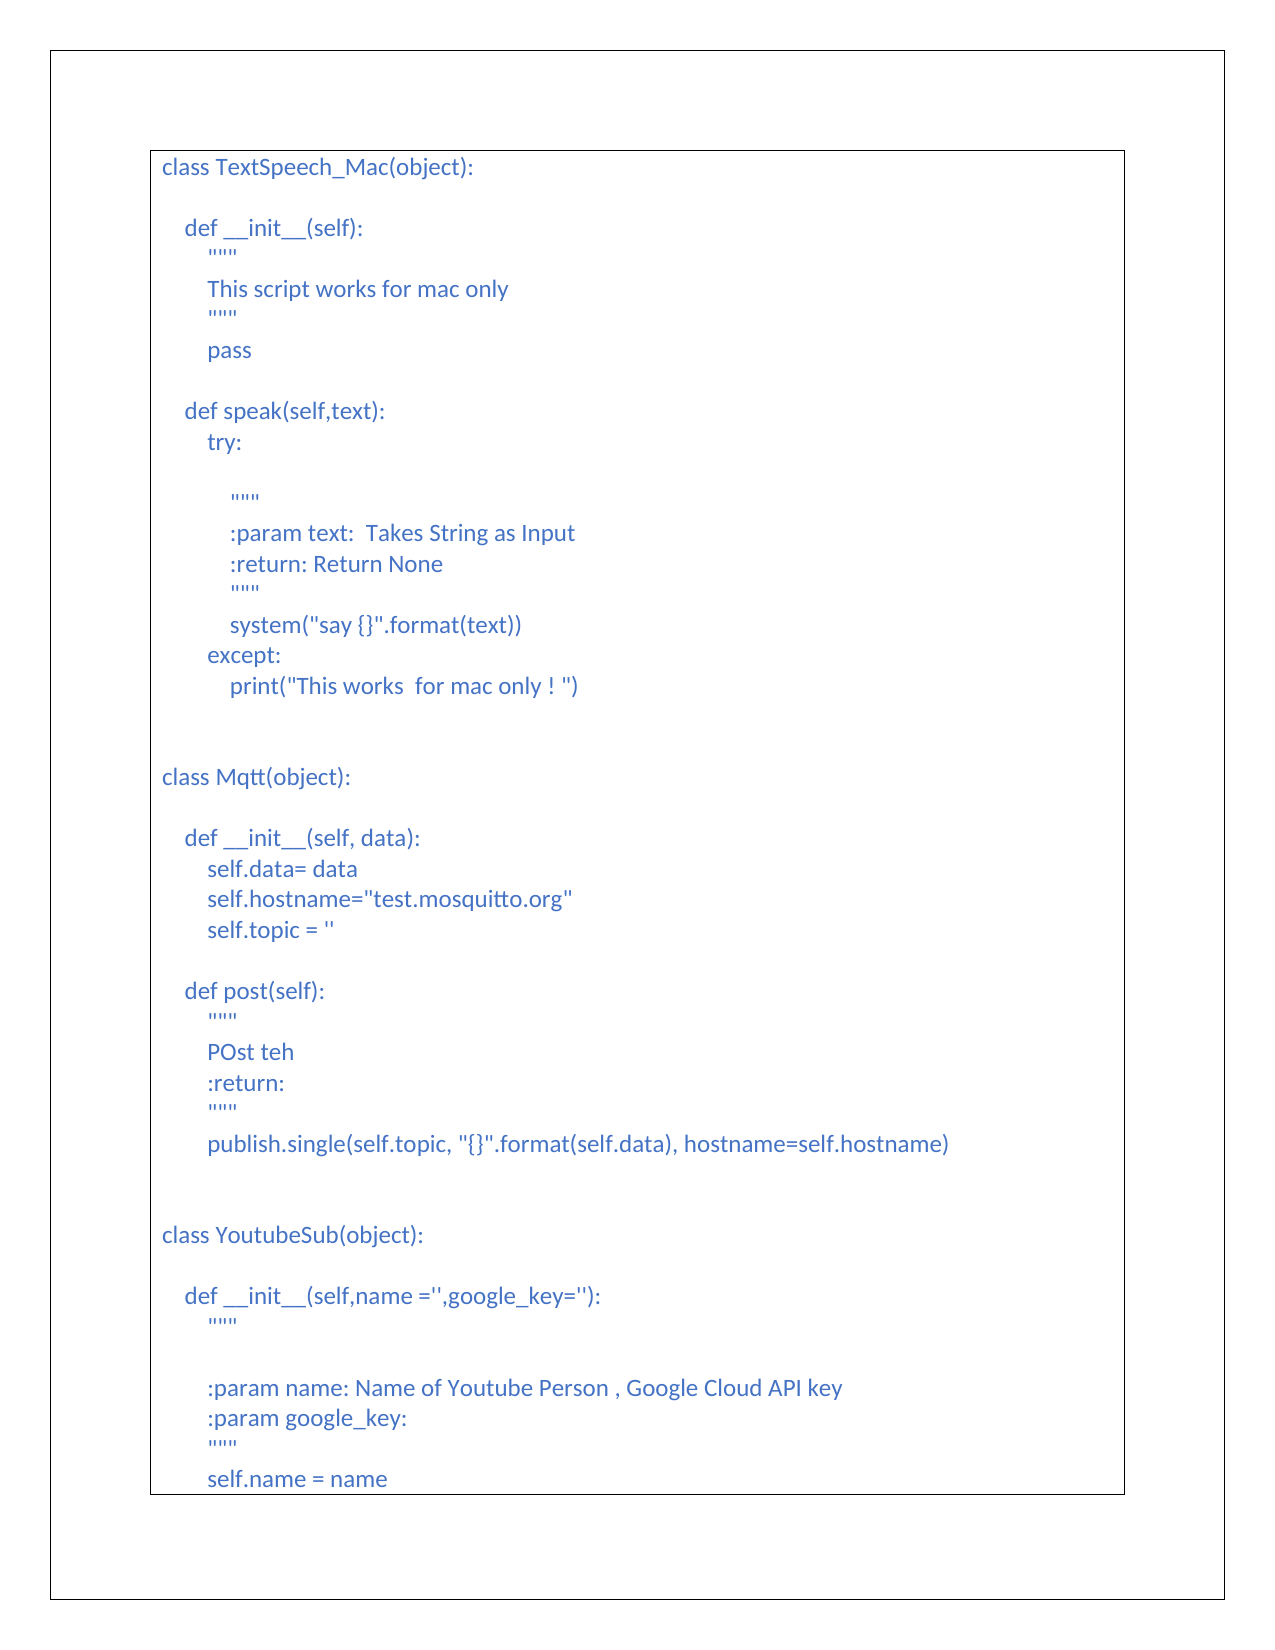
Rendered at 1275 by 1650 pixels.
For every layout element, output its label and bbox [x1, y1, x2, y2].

table_header [151, 151, 1124, 1494]
